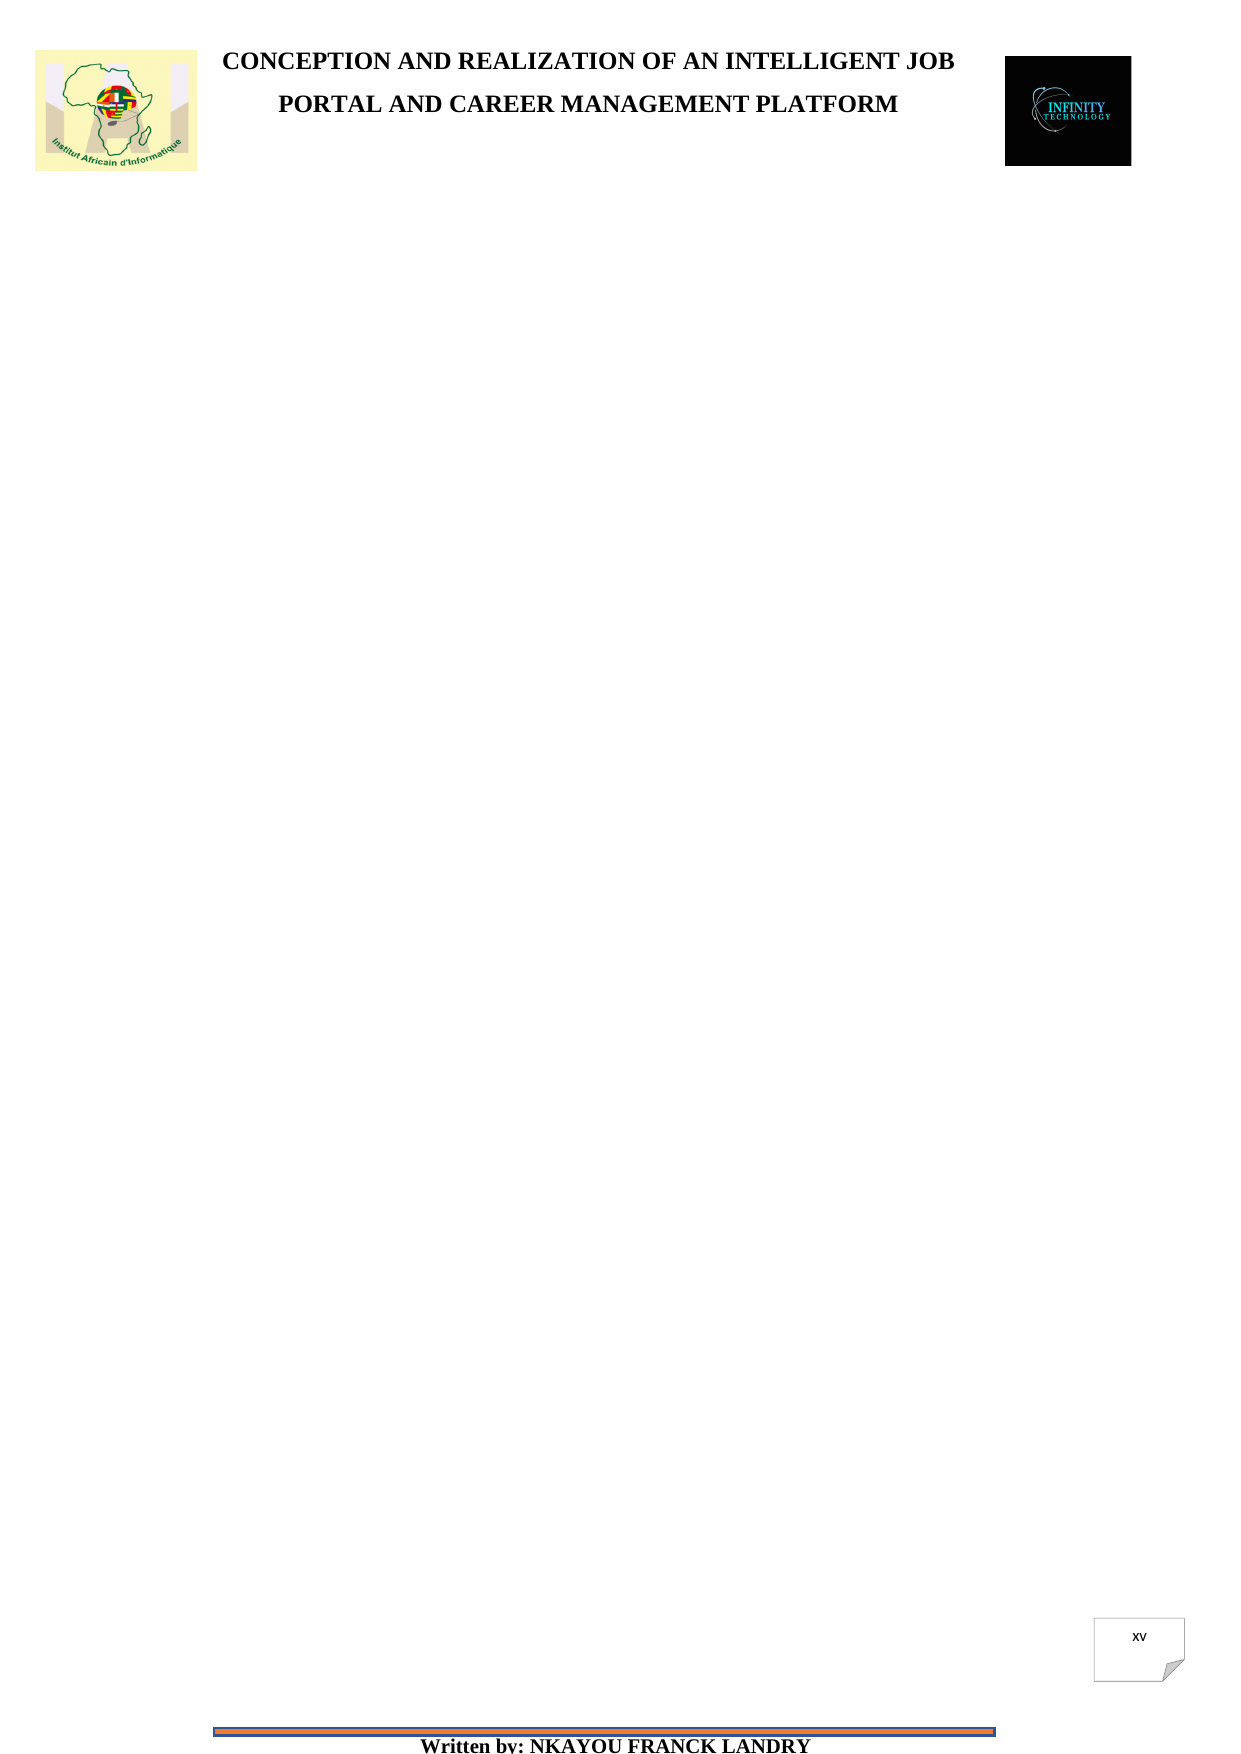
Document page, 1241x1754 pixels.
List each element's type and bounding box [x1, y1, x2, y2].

picture [35, 50, 198, 171]
picture [1005, 56, 1132, 166]
